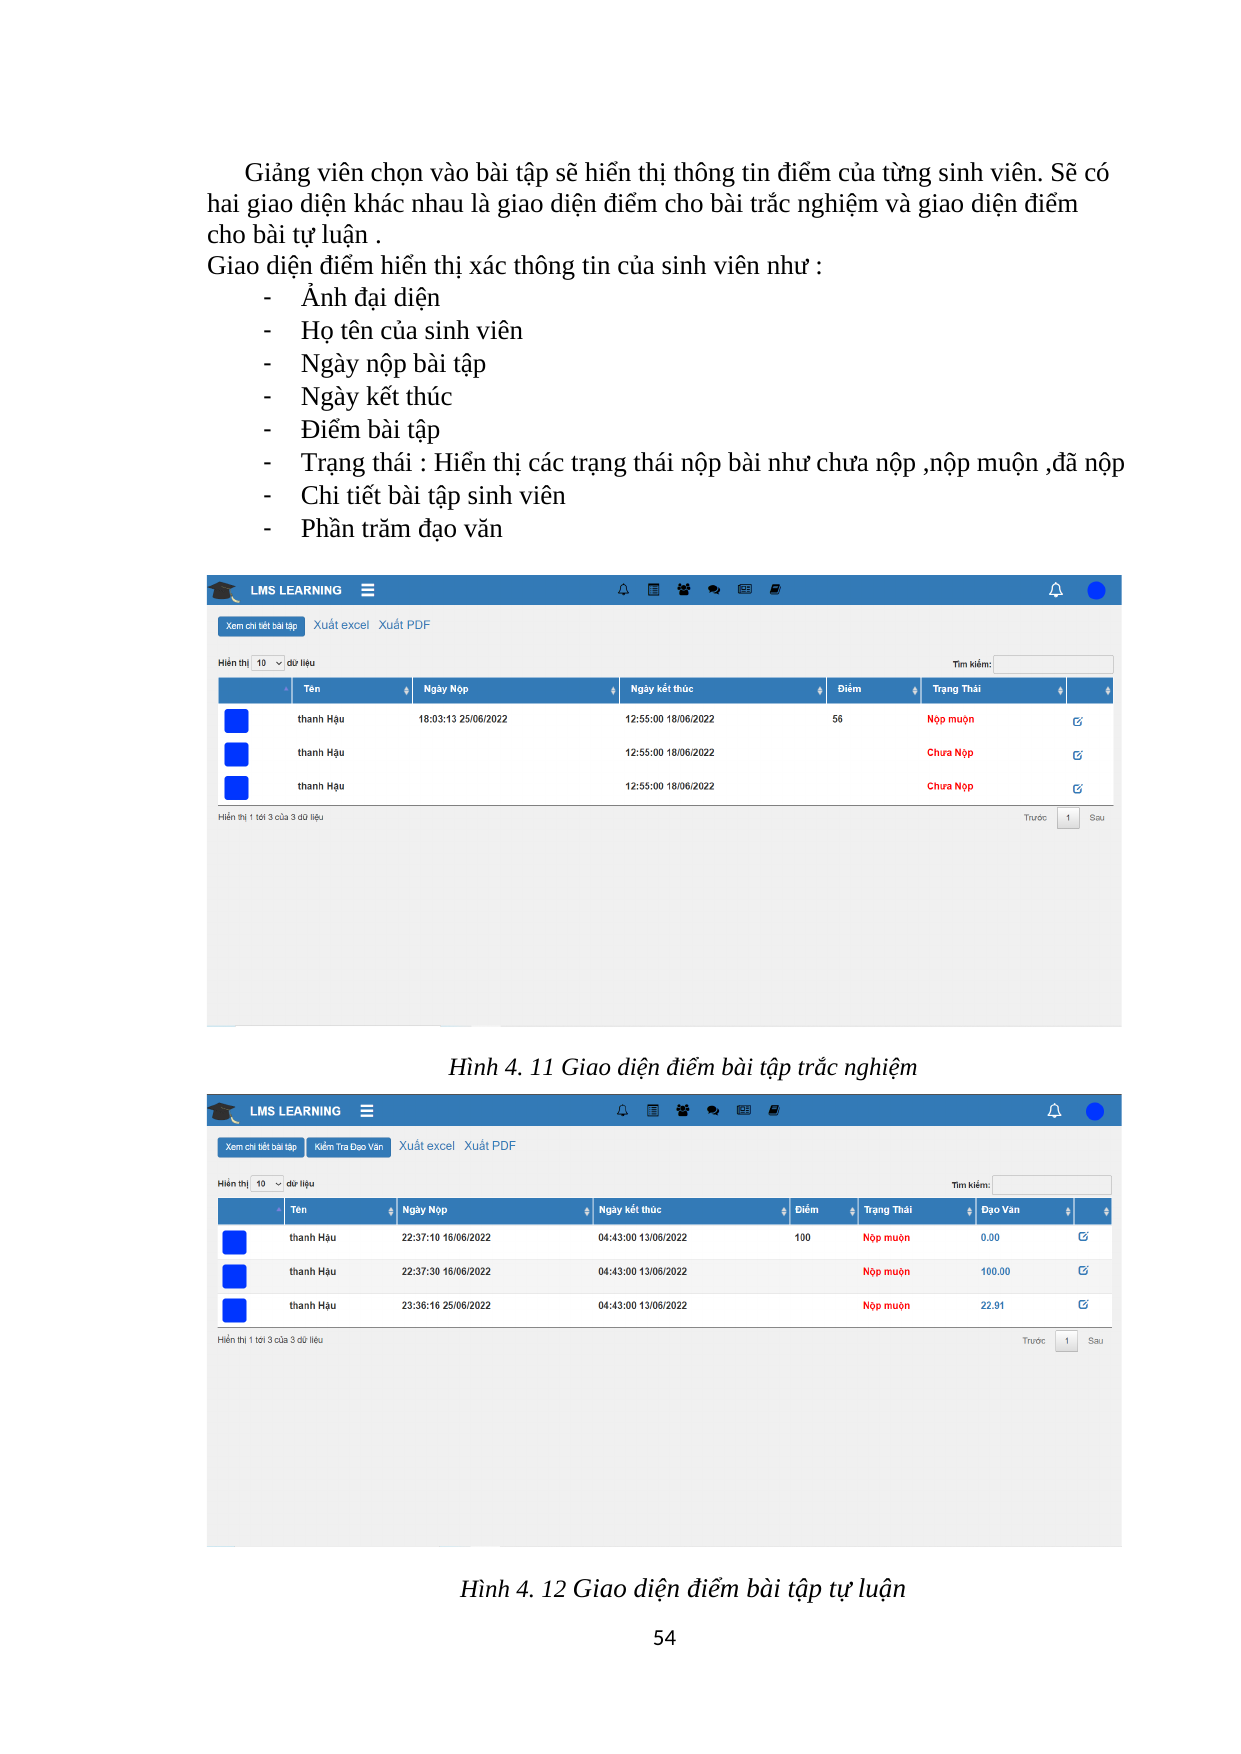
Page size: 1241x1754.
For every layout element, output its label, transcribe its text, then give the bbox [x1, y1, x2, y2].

picture [206, 575, 1122, 1027]
list Họ tên của sinh viên [263, 313, 1122, 346]
text Giao diện điểm hiển thị xác thông tin của sinh viên như : [207, 249, 1122, 280]
list Trạng thái : Hiển thị các trạng thái nộp bài như chưa nộp ,nộp muộn ,đã nộp [263, 445, 1172, 478]
list Ảnh đại diện [263, 280, 1122, 313]
list Điểm bài tập [263, 412, 1122, 445]
list Chi tiết bài tập sinh viên [263, 478, 1122, 511]
list Ngày nộp bài tập [263, 346, 1122, 379]
list Ngày kết thúc [263, 379, 1122, 412]
picture [206, 1094, 1122, 1547]
list Phần trăm đạo văn [263, 511, 1122, 544]
text Giảng viên chọn vào bài tập sẽ hiển thị thông tin điểm của từng sinh viên. Sẽ có hai giao diện khác nhau là giao diện điểm cho bài trắc nghiệm và giao diện điểm cho bài tự luận . [207, 156, 1122, 249]
